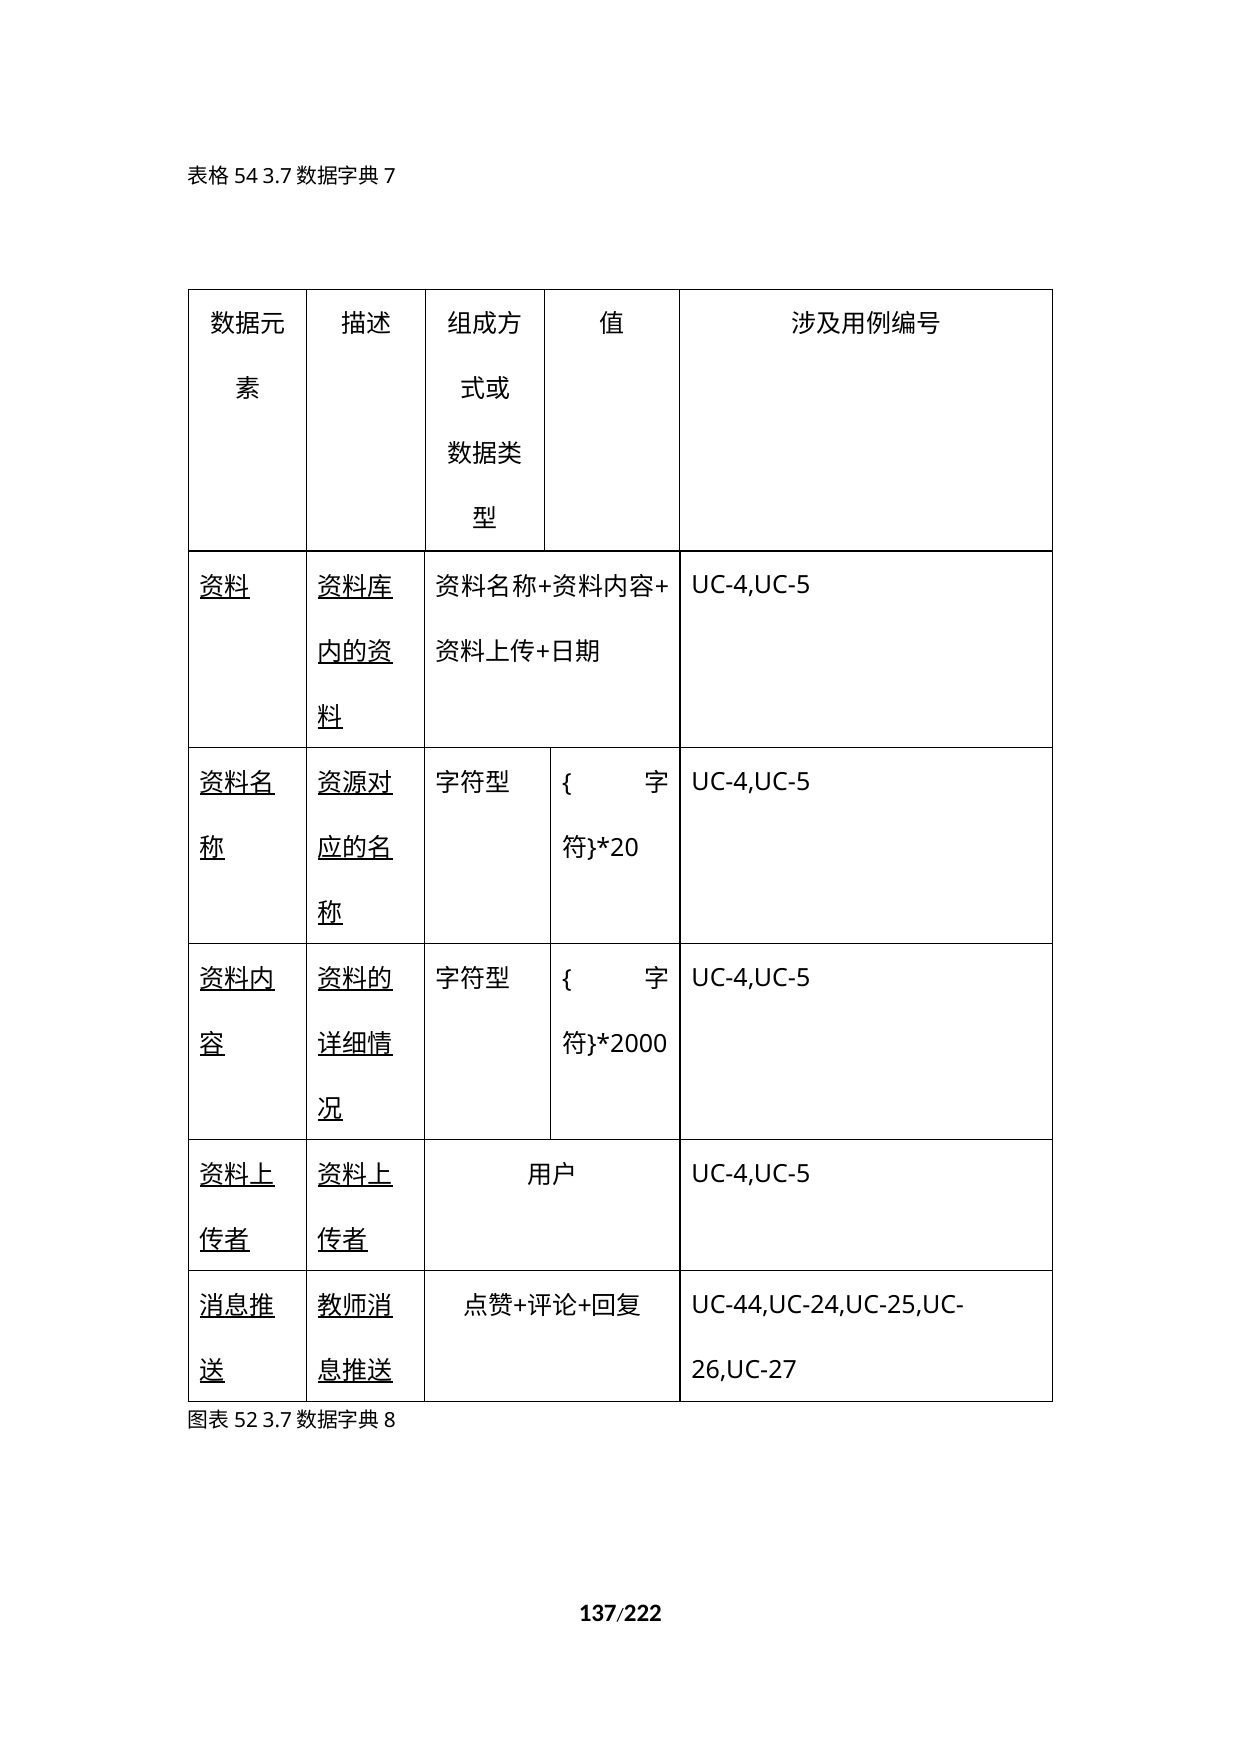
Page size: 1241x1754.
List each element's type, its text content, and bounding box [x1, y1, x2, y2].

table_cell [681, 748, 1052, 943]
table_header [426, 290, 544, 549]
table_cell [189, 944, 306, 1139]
text 图表 52 3.7数据字典8 [187, 1402, 1053, 1434]
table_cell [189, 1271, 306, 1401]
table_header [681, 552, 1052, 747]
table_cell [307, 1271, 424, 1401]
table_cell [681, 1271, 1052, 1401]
text 表格 54 3.7数据字典7 [187, 158, 1053, 191]
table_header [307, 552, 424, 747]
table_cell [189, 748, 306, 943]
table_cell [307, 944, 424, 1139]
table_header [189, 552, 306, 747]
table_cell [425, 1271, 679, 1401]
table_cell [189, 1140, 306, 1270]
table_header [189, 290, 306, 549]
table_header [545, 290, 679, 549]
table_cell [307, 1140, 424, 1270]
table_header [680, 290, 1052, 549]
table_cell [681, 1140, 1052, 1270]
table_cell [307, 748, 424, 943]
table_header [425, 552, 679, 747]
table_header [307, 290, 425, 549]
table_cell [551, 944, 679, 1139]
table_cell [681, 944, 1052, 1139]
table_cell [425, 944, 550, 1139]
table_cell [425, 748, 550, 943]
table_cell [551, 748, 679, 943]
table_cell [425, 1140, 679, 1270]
